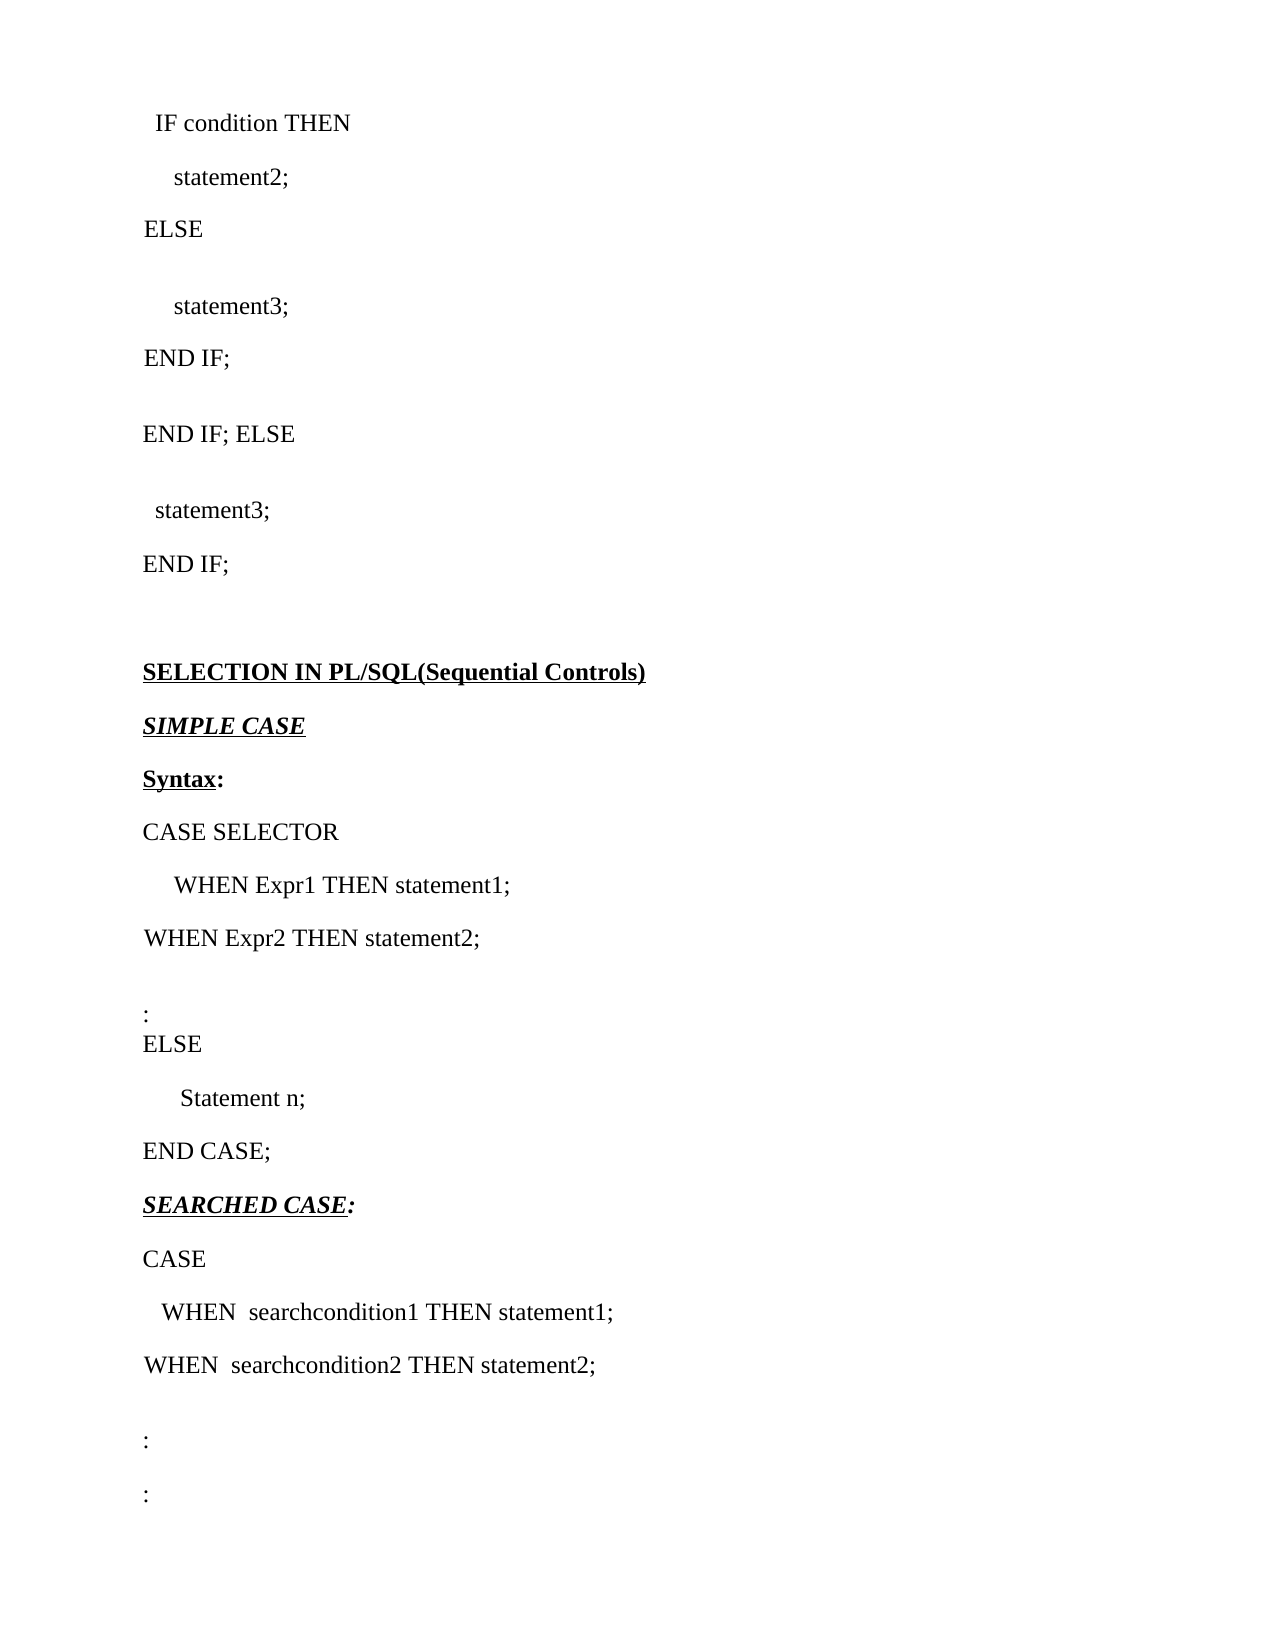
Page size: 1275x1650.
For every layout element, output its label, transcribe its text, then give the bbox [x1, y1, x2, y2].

text CASE [142, 1244, 1275, 1272]
text : [142, 1426, 1275, 1454]
text END CASE; [142, 1136, 1275, 1165]
text END IF; [142, 549, 1275, 578]
text WHEN Expr1 THEN statement1; WHEN Expr2 THEN statement2; [142, 871, 593, 952]
text SELECTION IN PL/SQL(Sequential Controls) [142, 657, 1275, 686]
text Statement n; [142, 1083, 1275, 1112]
text statement3; END IF; [142, 291, 348, 372]
text Syntax: [142, 764, 1275, 793]
text statement2; ELSE [142, 162, 356, 243]
text SEARCHED CASE: [142, 1191, 1275, 1219]
text CASE SELECTOR [142, 817, 1275, 845]
text END IF; ELSE [142, 419, 297, 448]
text IF condition THEN [142, 108, 1275, 137]
text WHEN searchcondition1 THEN statement1; WHEN searchcondition2 THEN statement2; [142, 1297, 697, 1378]
text SIMPLE CASE [142, 711, 1275, 739]
text statement3; [142, 496, 1275, 524]
text ELSE [142, 1029, 1275, 1058]
text : [142, 1000, 1275, 1028]
text : [142, 1479, 1275, 1508]
